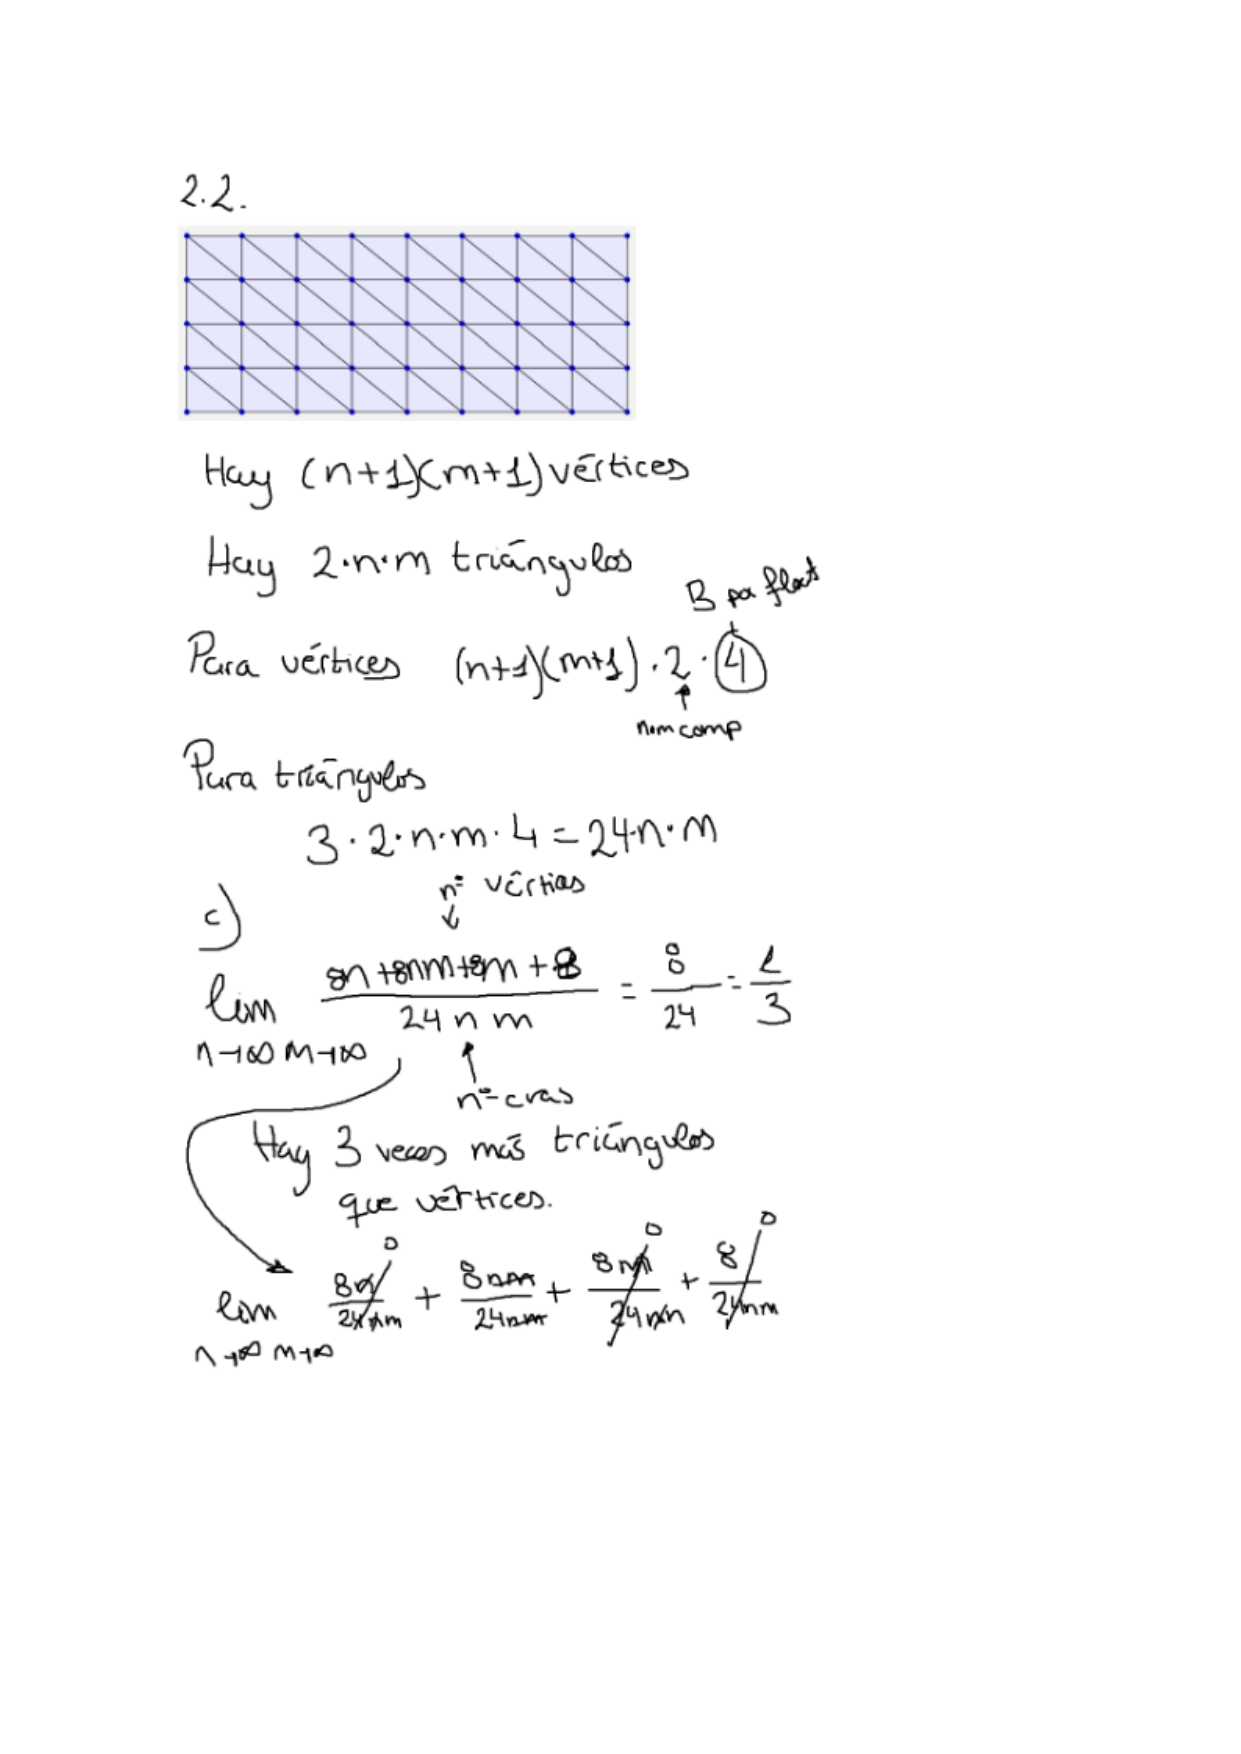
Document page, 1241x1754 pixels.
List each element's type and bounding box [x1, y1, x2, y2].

picture [150, 150, 1035, 1497]
